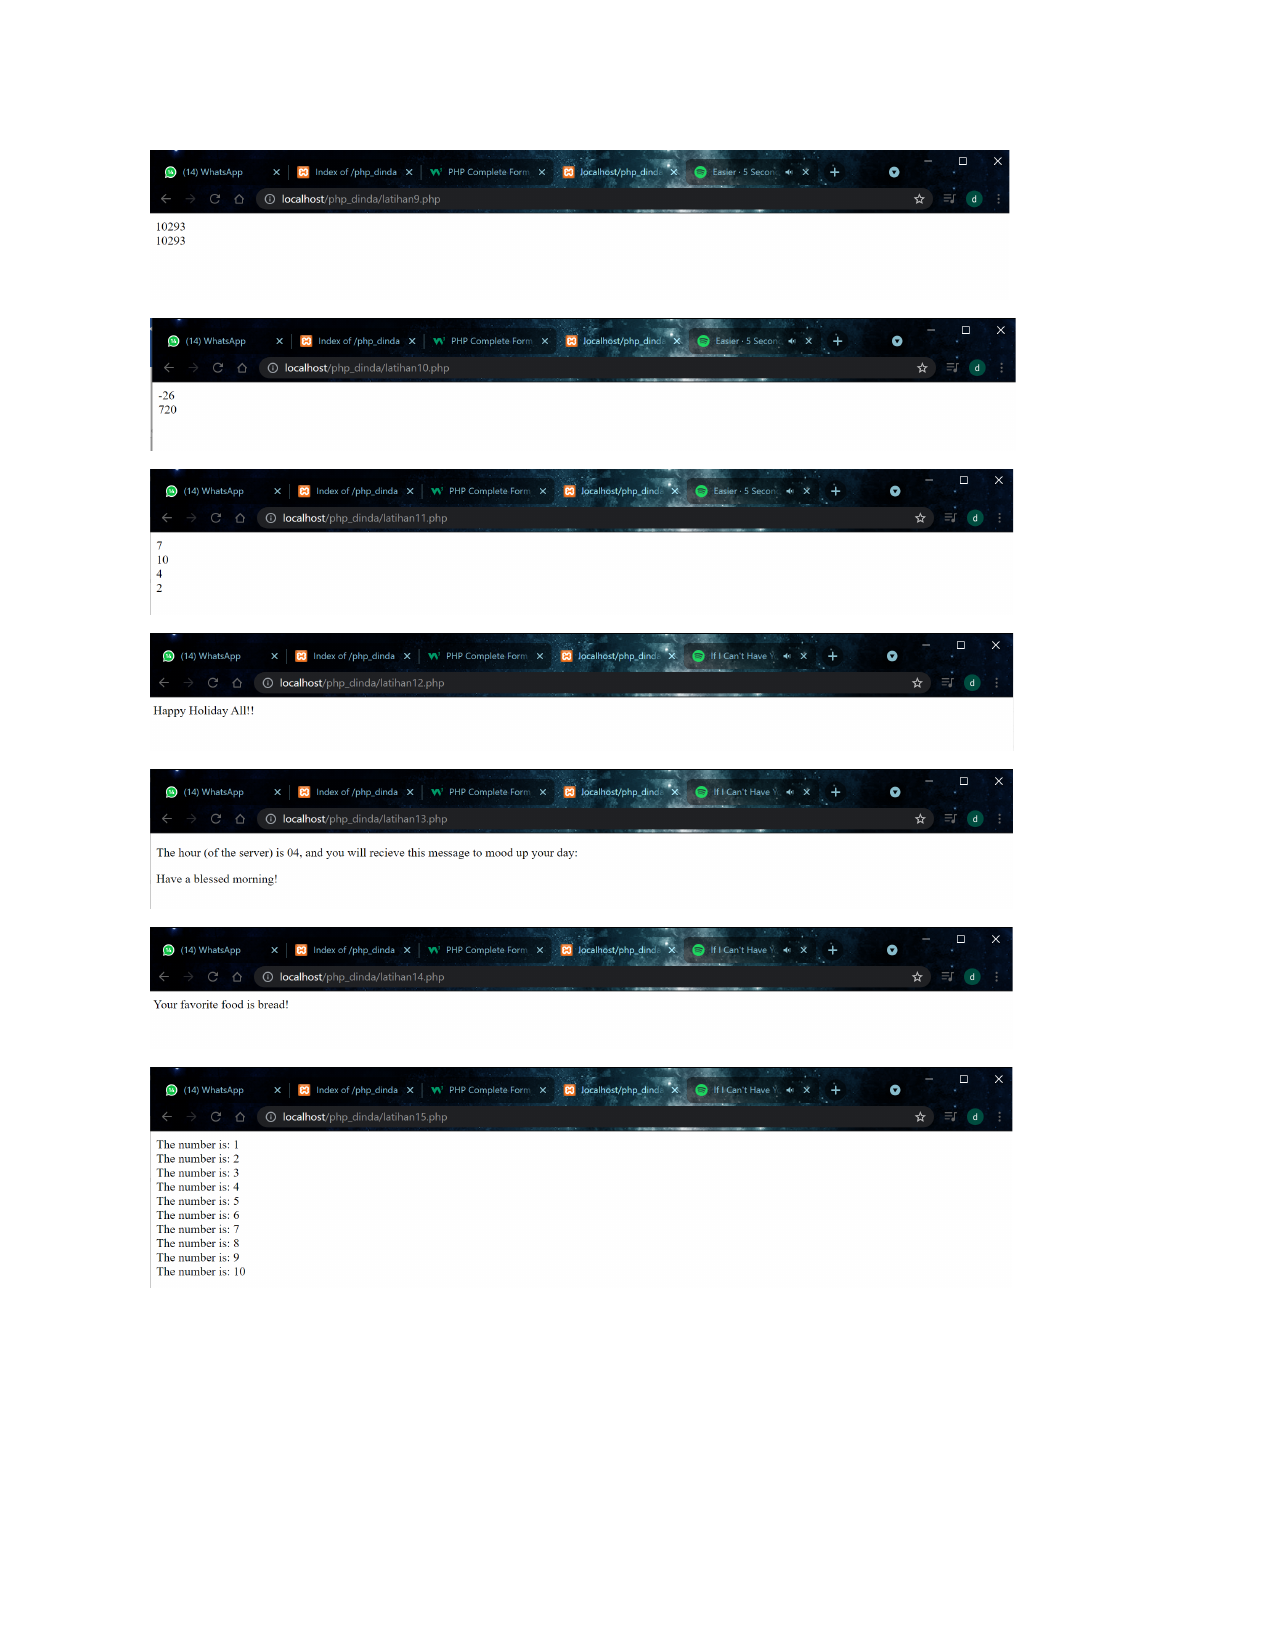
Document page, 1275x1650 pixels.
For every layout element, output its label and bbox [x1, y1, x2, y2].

picture [150, 633, 1014, 751]
picture [150, 769, 1013, 909]
picture [150, 927, 1013, 1049]
picture [150, 1067, 1013, 1288]
picture [150, 150, 1010, 300]
picture [150, 469, 1014, 615]
picture [150, 318, 1016, 451]
